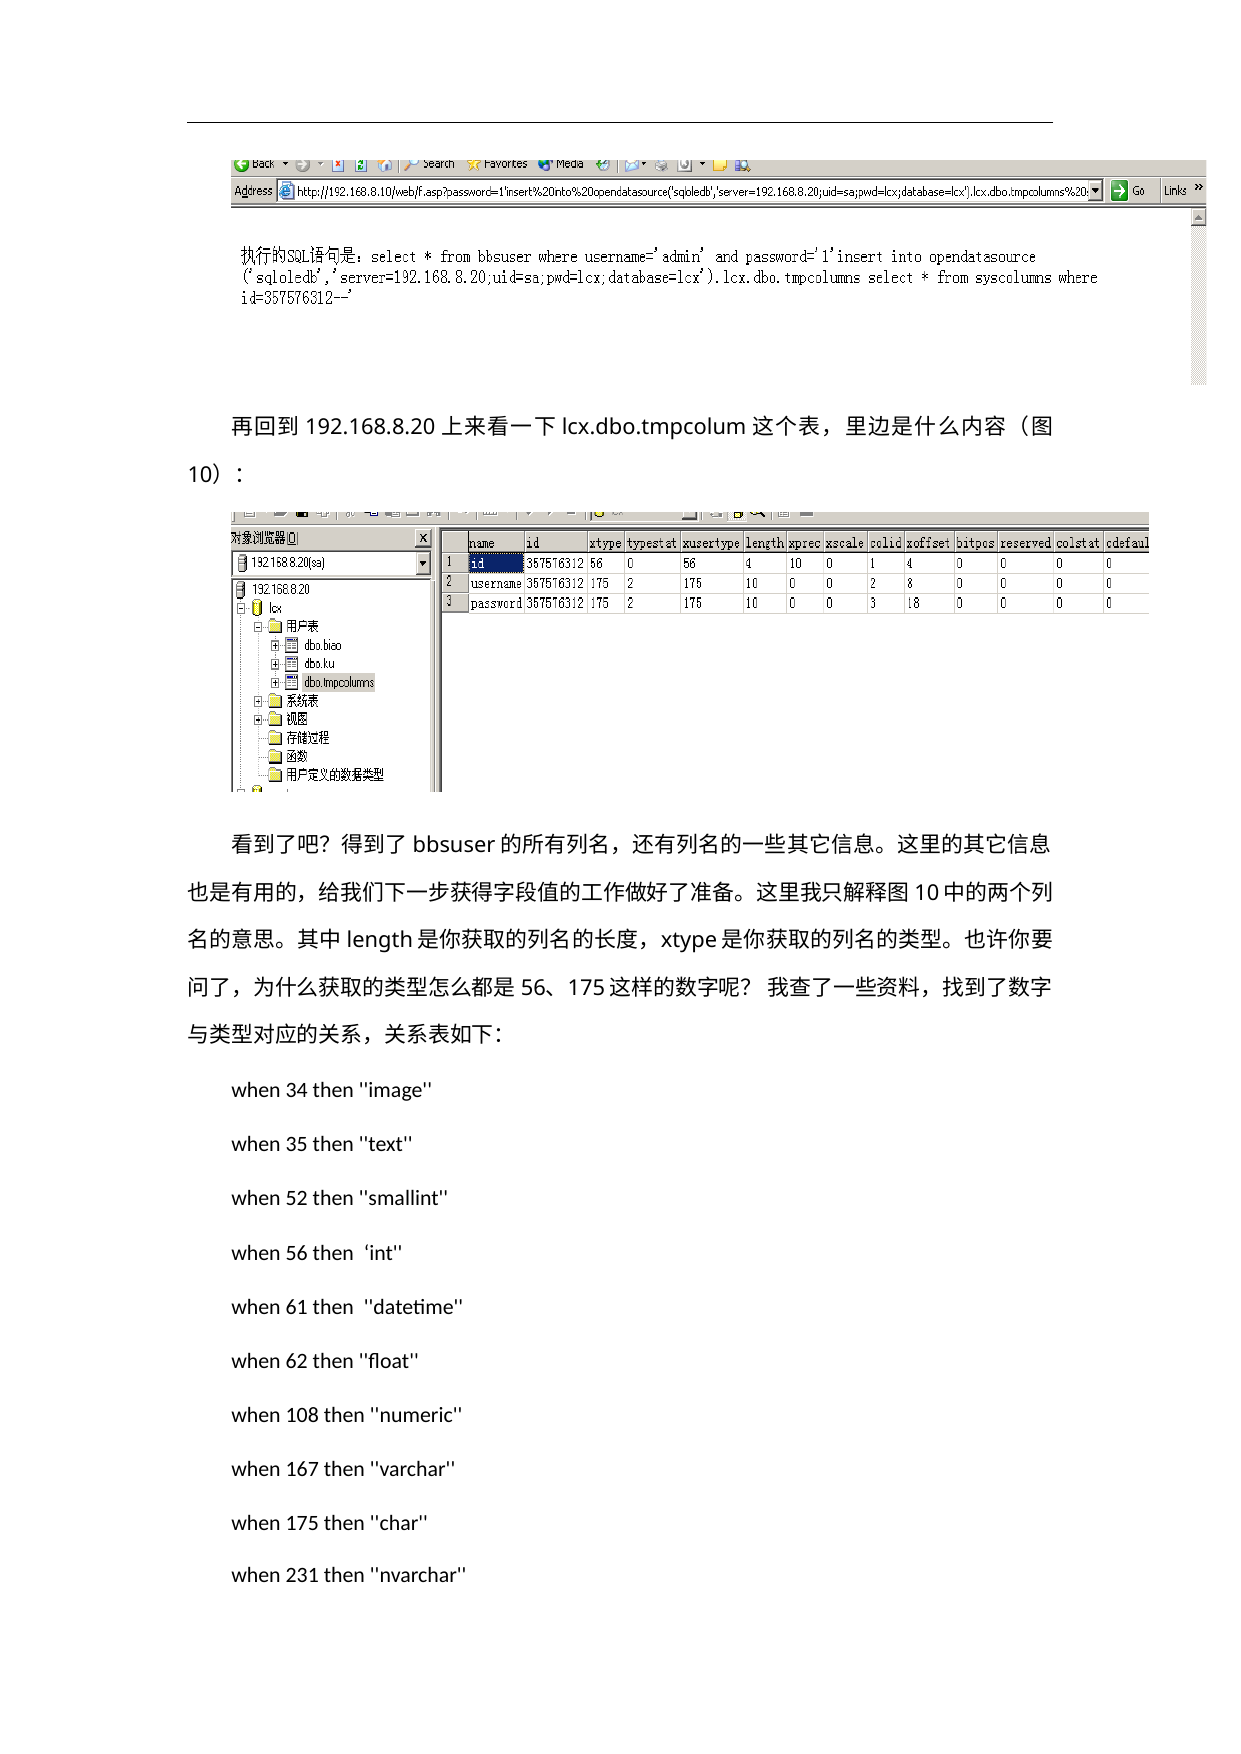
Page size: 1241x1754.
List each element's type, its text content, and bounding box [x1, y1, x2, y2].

text when 52 then ''smallint'' [187, 1182, 1053, 1214]
text when 35 then ''text'' [187, 1127, 1053, 1160]
text when 61 then ''datetime'' [187, 1290, 1053, 1322]
picture [231, 512, 1149, 792]
text 再回到192.168.8.20上来看一下lcx.dbo.tmpcolum这个表，里边是什么内容（图10）： [187, 409, 1053, 489]
picture [231, 160, 1207, 385]
text when 56 then ‘int'' [187, 1236, 1053, 1268]
text when 62 then ''float'' [187, 1344, 1053, 1377]
text when 231 then ''nvarchar'' [187, 1561, 1053, 1587]
text when 108 then ''numeric'' [187, 1398, 1053, 1431]
text when 175 then ''char'' [187, 1507, 1053, 1539]
text when 34 then ''image'' [187, 1073, 1053, 1106]
text 看到了吧？得到了bbsuser的所有列名，还有列名的一些其它信息。这里的其它信息也是有用的，给我们下一步获得字段值的工作做好了准备。这里我只解释图10中的两个列名的意思。其中length是你获取的列名的长度，xtype是你获取的列名的类型。也许你要问了，为什么获取的类型怎么都是56、175这样的数字呢？ 我查了一些资料，找到了数字与类型对应的关系，关系表如下： [187, 827, 1053, 1049]
text when 167 then ''varchar'' [187, 1452, 1053, 1485]
